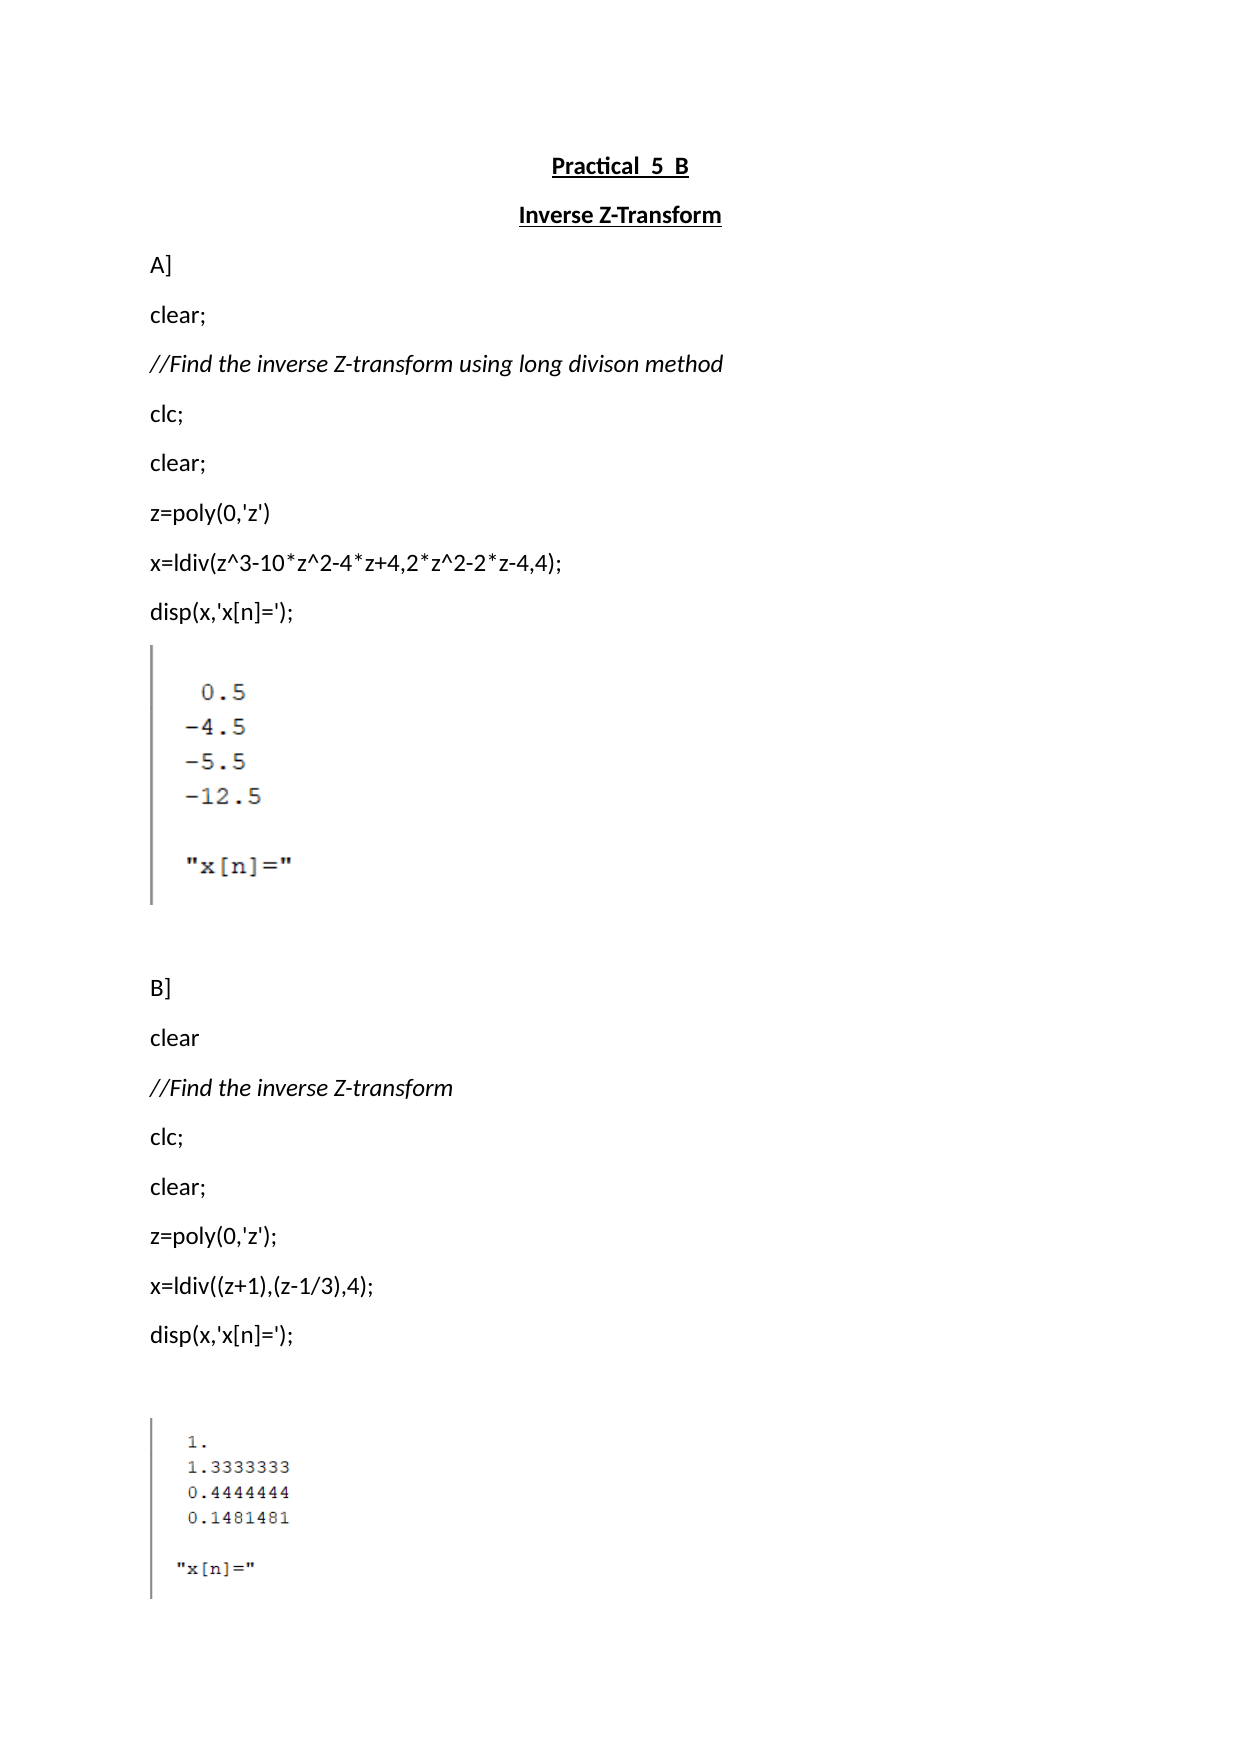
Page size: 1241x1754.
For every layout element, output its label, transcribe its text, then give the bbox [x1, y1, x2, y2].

text clear [150, 1022, 1090, 1053]
text clear; [150, 1171, 1090, 1201]
text x=ldiv(z^3-10*z^2-4*z+4,2*z^2-2*z-4,4); [150, 547, 1090, 577]
picture [150, 645, 997, 905]
text clear; [150, 447, 1090, 478]
text disp(x,'x[n]='); [150, 1320, 1090, 1350]
text z=poly(0,'z') [150, 497, 1090, 528]
text disp(x,'x[n]='); [150, 596, 1090, 627]
text clear; [150, 299, 1090, 329]
text //Find the inverse Z-transform using long divison method [150, 348, 1090, 379]
text A] [150, 249, 1090, 280]
picture [150, 1418, 1050, 1599]
text z=poly(0,'z'); [150, 1221, 1090, 1251]
text clc; [150, 398, 1090, 428]
text clc; [150, 1121, 1090, 1152]
text B] [150, 973, 1090, 1003]
text //Find the inverse Z-transform [150, 1072, 1090, 1102]
text x=ldiv((z+1),(z-1/3),4); [150, 1270, 1090, 1301]
text Inverse Z-Transform [150, 199, 1090, 230]
text Practical 5 B [150, 150, 1090, 181]
